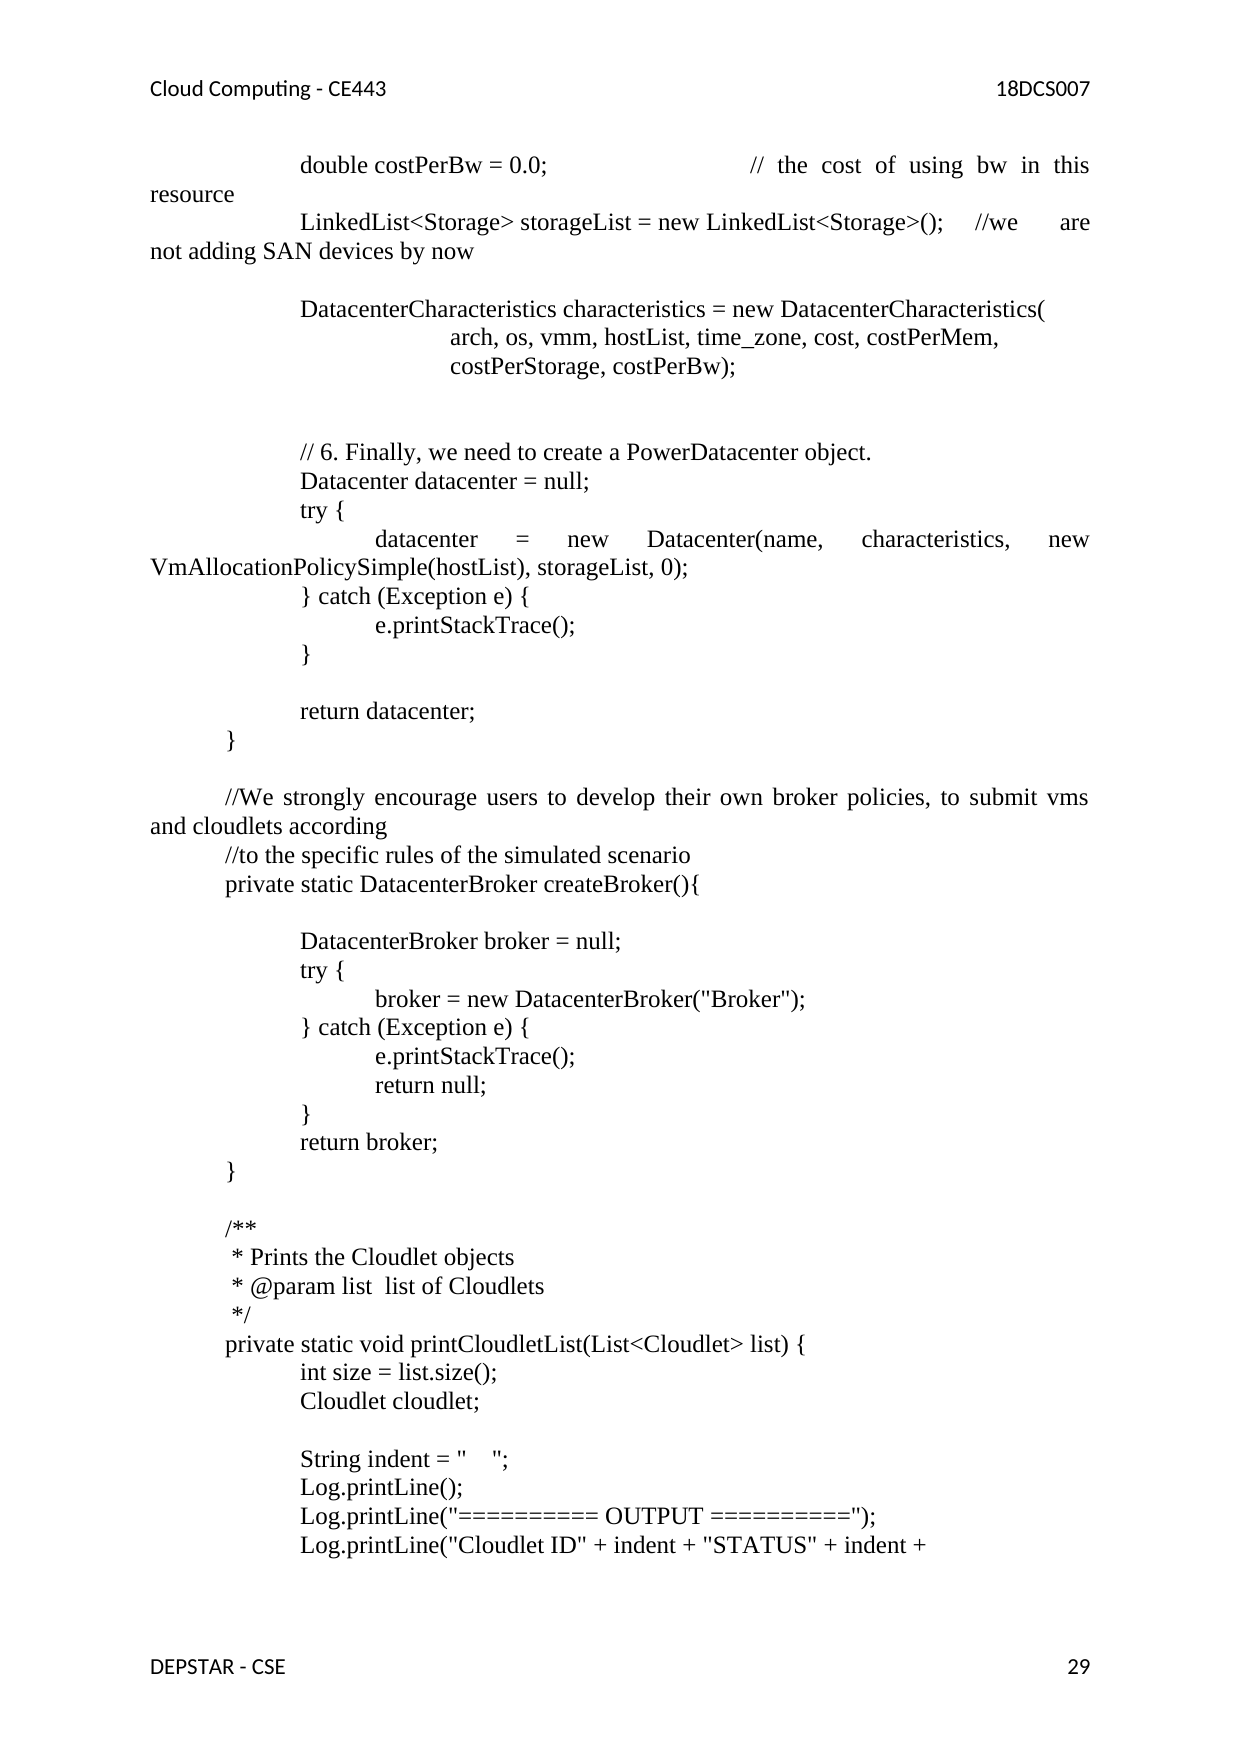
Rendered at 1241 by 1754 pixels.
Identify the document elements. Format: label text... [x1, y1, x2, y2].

text try { [150, 955, 1090, 984]
text e.printStackTrace(); [150, 610, 1090, 639]
text //We strongly encourage users to develop their own broker policies, to submit vms and cloudlets according [150, 782, 1090, 840]
text } [150, 1099, 1090, 1127]
text try { [150, 495, 1090, 524]
text Datacenter datacenter = null; [150, 466, 1090, 495]
text Log.printLine("========== OUTPUT =========="); [150, 1501, 1090, 1530]
text e.printStackTrace(); [150, 1041, 1090, 1070]
text costPerStorage, costPerBw); [150, 351, 1090, 380]
text // 6. Finally, we need to create a PowerDatacenter object. [150, 437, 1090, 466]
text private static DatacenterBroker createBroker(){ [150, 869, 1090, 897]
text } [150, 725, 1090, 754]
text private static void printCloudletList(List<Cloudlet> list) { [150, 1329, 1090, 1357]
text } catch (Exception e) { [150, 1012, 1090, 1041]
text return datacenter; [150, 696, 1090, 725]
text int size = list.size(); [150, 1357, 1090, 1386]
text /** [150, 1214, 1090, 1242]
text } catch (Exception e) { [150, 581, 1090, 610]
text * Prints the Cloudlet objects [150, 1242, 1090, 1271]
text } [150, 639, 1090, 667]
text double costPerBw = 0.0; // the cost of using bw in this resource [150, 150, 1090, 207]
text DatacenterCharacteristics characteristics = new DatacenterCharacteristics( [150, 294, 1090, 322]
text Cloudlet cloudlet; [150, 1386, 1090, 1415]
text Log.printLine("Cloudlet ID" + indent + "STATUS" + indent + [150, 1530, 1090, 1559]
text String indent = " "; [150, 1444, 1090, 1472]
text */ [150, 1300, 1090, 1329]
text arch, os, vmm, hostList, time_zone, cost, costPerMem, [150, 322, 1090, 351]
text return broker; [150, 1127, 1090, 1156]
text LinkedList<Storage> storageList = new LinkedList<Storage>(); //we are not adding SAN devices by now [150, 207, 1090, 265]
text DatacenterBroker broker = null; [150, 926, 1090, 955]
text datacenter = new Datacenter(name, characteristics, new VmAllocationPolicySimple(hostList), storageList, 0); [150, 524, 1090, 581]
text broker = new DatacenterBroker("Broker"); [150, 984, 1090, 1012]
text Log.printLine(); [150, 1472, 1090, 1501]
text * @param list list of Cloudlets [150, 1271, 1090, 1300]
text //to the specific rules of the simulated scenario [150, 840, 1090, 869]
text } [150, 1156, 1090, 1185]
text return null; [150, 1070, 1090, 1099]
